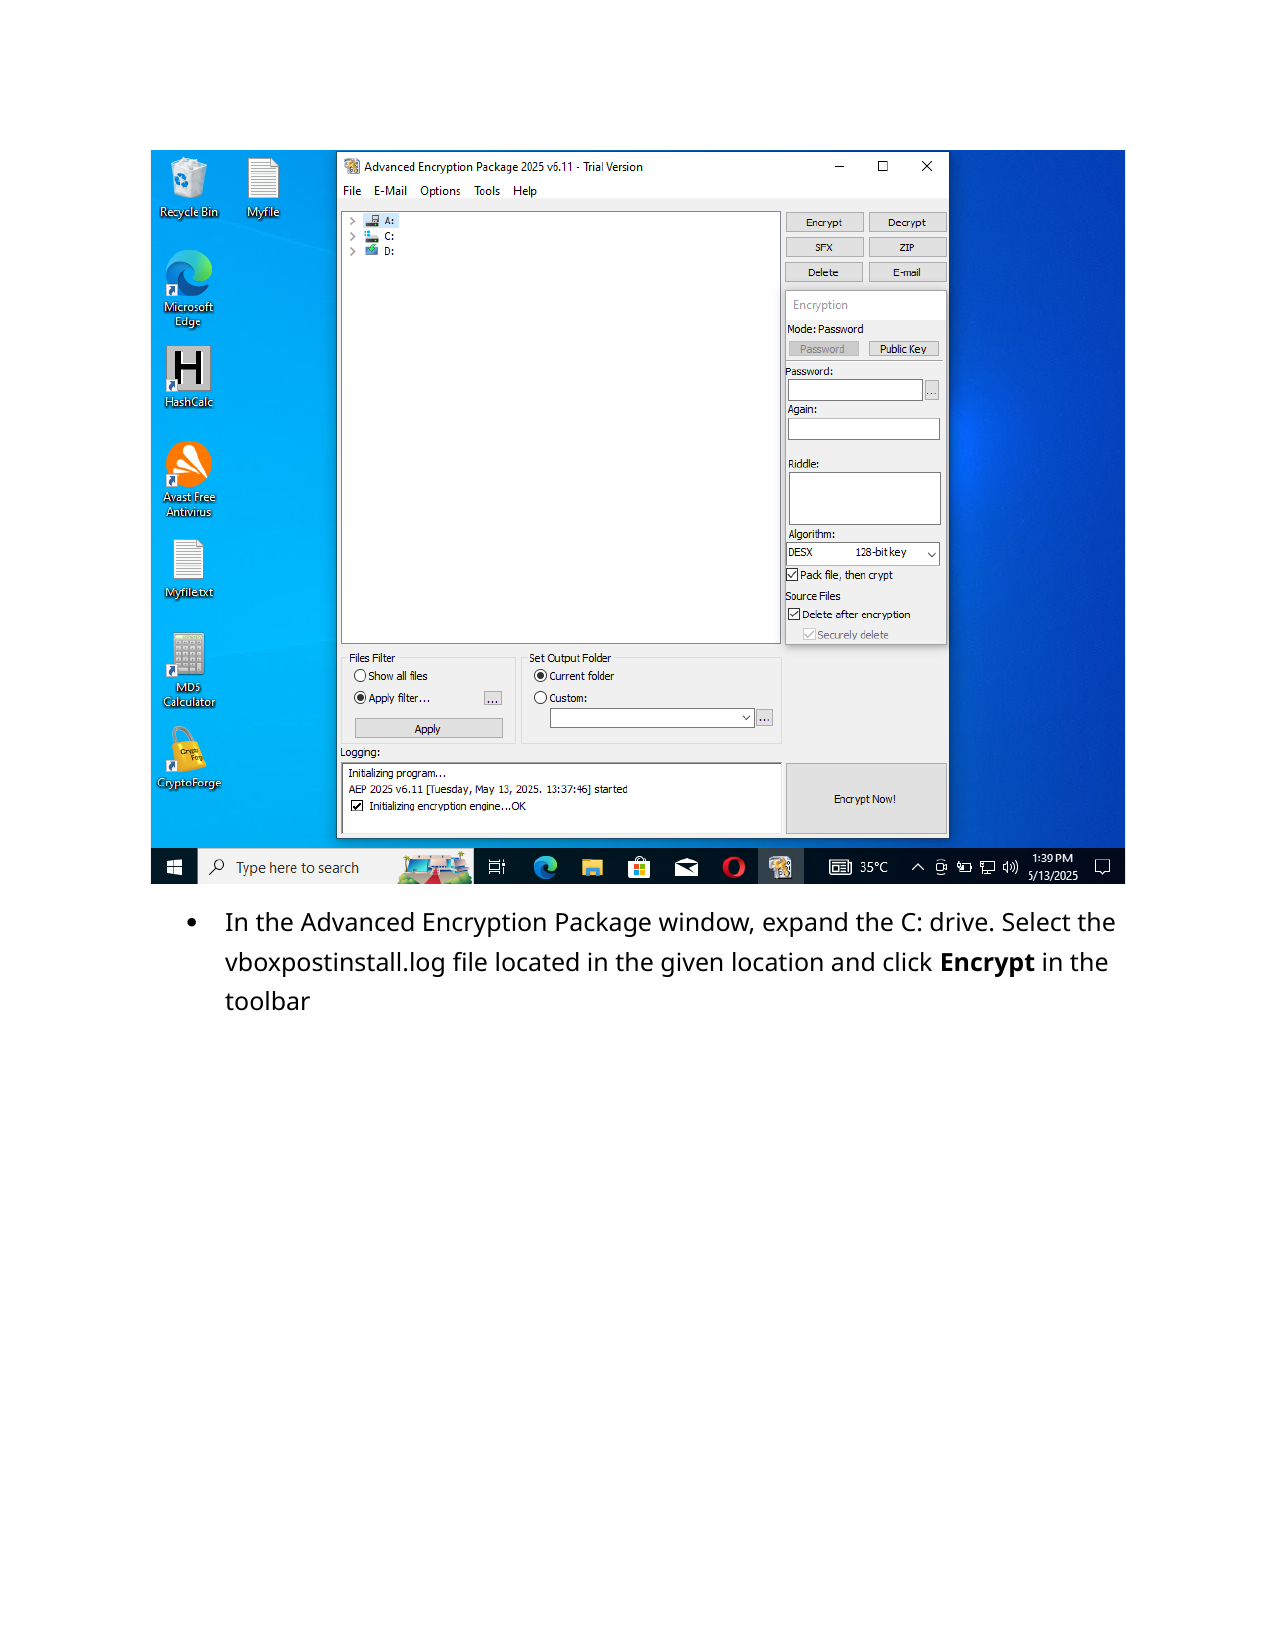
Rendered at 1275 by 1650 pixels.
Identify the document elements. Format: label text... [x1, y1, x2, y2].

picture [202, 208, 217, 215]
picture [166, 589, 195, 595]
picture [168, 509, 207, 515]
picture [167, 346, 211, 391]
picture [209, 782, 219, 787]
picture [167, 442, 211, 486]
picture [183, 398, 193, 405]
list In the Advanced Encryption Package window, expand the C: drive. Select the vboxpostinstall.log file located in the given location and click Encrypt in the toolbar [187, 905, 1125, 1017]
picture [186, 698, 213, 705]
picture [167, 251, 211, 295]
picture [180, 208, 196, 215]
picture [200, 590, 208, 595]
picture [165, 303, 179, 310]
picture [150, 205, 171, 215]
picture [167, 727, 205, 771]
picture [174, 540, 203, 578]
picture [198, 304, 211, 310]
picture [248, 208, 277, 215]
picture [171, 780, 187, 788]
picture [150, 150, 1125, 884]
picture [172, 698, 181, 705]
picture [182, 318, 198, 326]
picture [199, 398, 209, 405]
picture [167, 633, 203, 676]
picture [165, 494, 175, 499]
picture [172, 398, 180, 405]
picture [177, 684, 189, 690]
